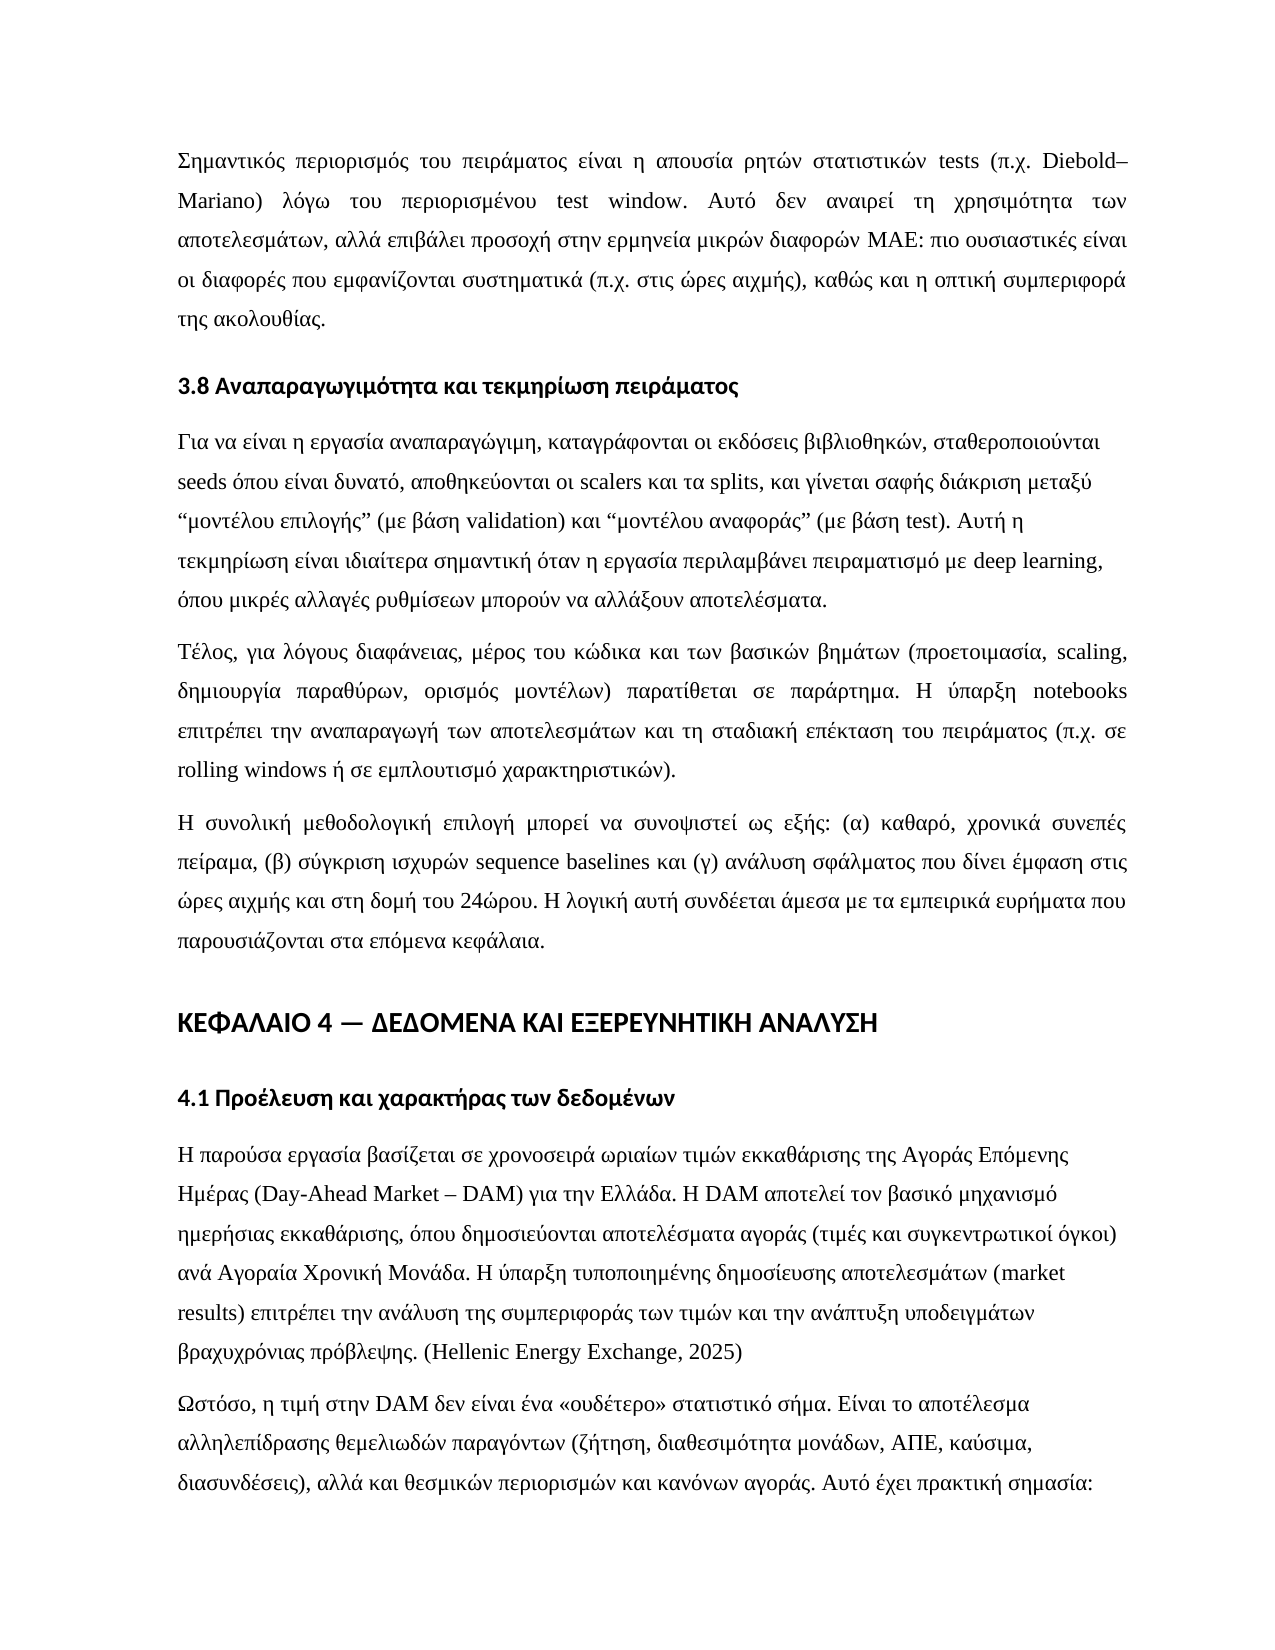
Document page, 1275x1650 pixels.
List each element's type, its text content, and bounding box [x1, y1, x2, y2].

text Για να είναι η εργασία αναπαραγώγιμη, καταγράφονται οι εκδόσεις βιβλιοθηκών, σταθεροποιούνται seeds όπου είναι δυνατό, αποθηκεύονται οι scalers και τα splits, και γίνεται σαφής διάκριση μεταξύ “μοντέλου επιλογής” (με βάση validation) και “μοντέλου αναφοράς” (με βάση test). Αυτή η τεκμηρίωση είναι ιδιαίτερα σημαντική όταν η εργασία περιλαμβάνει πειραματισμό με deep learning, όπου μικρές αλλαγές ρυθμίσεων μπορούν να αλλάξουν αποτελέσματα. [177, 428, 1127, 612]
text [177, 1390, 1127, 1495]
subtitle 3.8 Αναπαραγωγιμότητα και τεκμηρίωση πειράματος [177, 370, 1127, 401]
text Η συνολική μεθοδολογική επιλογή μπορεί να συνοψιστεί ως εξής: (α) καθαρό, χρονικά συνεπές πείραμα, (β) σύγκριση ισχυρών sequence baselines και (γ) ανάλυση σφάλματος που δίνει έμφαση στις ώρες αιχμής και στη δομή του 24ώρου. Η λογική αυτή συνδέεται άμεσα με τα εμπειρικά ευρήματα που παρουσιάζονται στα επόμενα κεφάλαια. [177, 808, 1127, 953]
text Τέλος, για λόγους διαφάνειας, μέρος του κώδικα και των βασικών βημάτων (προετοιμασία, scaling, δημιουργία παραθύρων, ορισμός μοντέλων) παρατίθεται σε παράρτημα. Η ύπαρξη notebooks επιτρέπει την αναπαραγωγή των αποτελεσμάτων και τη σταδιακή επέκταση του πειράματος (π.χ. σε rolling windows ή σε εμπλουτισμό χαρακτηριστικών). [177, 638, 1127, 783]
text Σημαντικός περιορισμός του πειράματος είναι η απουσία ρητών στατιστικών tests (π.χ. Diebold–Mariano) λόγω του περιορισμένου test window. Αυτό δεν αναιρεί τη χρησιμότητα των αποτελεσμάτων, αλλά επιβάλει προσοχή στην ερμηνεία μικρών διαφορών MAE: πιο ουσιαστικές είναι οι διαφορές που εμφανίζονται συστηματικά (π.χ. στις ώρες αιχμής), καθώς και η οπτική συμπεριφορά της ακολουθίας. [177, 148, 1127, 332]
subtitle ΚΕΦΑΛΑΙΟ 4 — ΔΕΔΟΜΕΝΑ ΚΑΙ ΕΞΕΡΕΥΝΗΤΙΚΗ ΑΝΑΛΥΣΗ [177, 1004, 1127, 1039]
text Η παρούσα εργασία βασίζεται σε χρονοσειρά ωριαίων τιμών εκκαθάρισης της Αγοράς Επόμενης Ημέρας (Day-Ahead Market – DAM) για την Ελλάδα. Η DAM αποτελεί τον βασικό μηχανισμό ημερήσιας εκκαθάρισης, όπου δημοσιεύονται αποτελέσματα αγοράς (τιμές και συγκεντρωτικοί όγκοι) ανά Αγοραία Χρονική Μονάδα. Η ύπαρξη τυποποιημένης δημοσίευσης αποτελεσμάτων (market results) επιτρέπει την ανάλυση της συμπεριφοράς των τιμών και την ανάπτυξη υποδειγμάτων βραχυχρόνιας πρόβλεψης. (Hellenic Energy Exchange, 2025) [177, 1141, 1127, 1364]
subtitle 4.1 Προέλευση και χαρακτήρας των δεδομένων [177, 1082, 1127, 1113]
